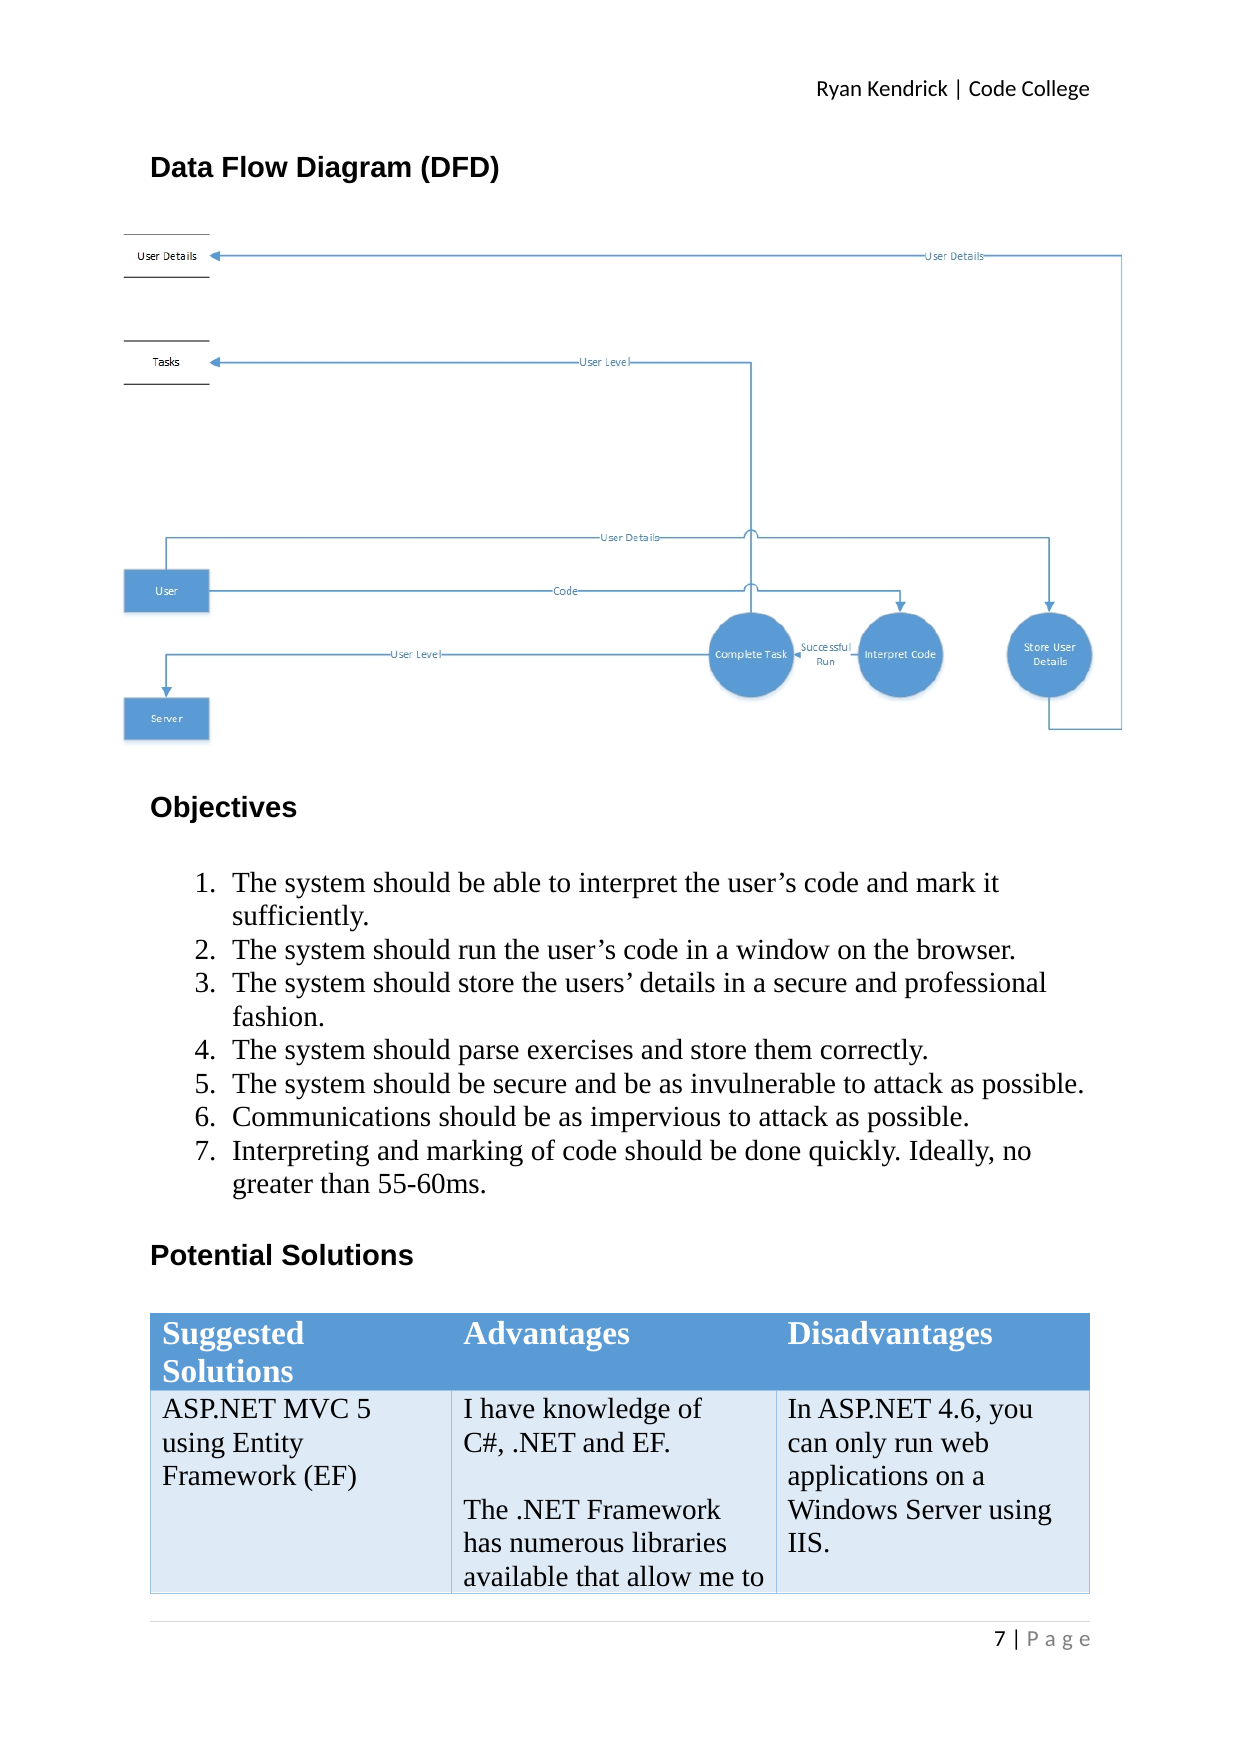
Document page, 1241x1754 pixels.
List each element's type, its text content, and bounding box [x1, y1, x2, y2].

subtitle Objectives [150, 790, 1090, 824]
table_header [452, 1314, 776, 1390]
list The system should run the user’s code in a window on the browser. [194, 932, 1090, 965]
list The system should store the users’ details in a secure and professional fashion. [194, 965, 1090, 1032]
list Interpreting and marking of code should be done quickly. Ideally, no greater than 55-60ms. [194, 1133, 1090, 1200]
list The system should be secure and be as invulnerable to attack as possible. [194, 1066, 1090, 1099]
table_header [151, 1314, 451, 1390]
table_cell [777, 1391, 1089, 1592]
list Communications should be as impervious to attack as possible. [194, 1099, 1090, 1133]
list The system should be able to interpret the user’s code and mark it sufficiently. [194, 865, 1090, 932]
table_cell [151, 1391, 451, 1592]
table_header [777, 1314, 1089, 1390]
subtitle Potential Solutions [150, 1238, 1090, 1271]
list The system should parse exercises and store them correctly. [194, 1032, 1090, 1066]
subtitle Data Flow Diagram (DFD) [150, 150, 1090, 183]
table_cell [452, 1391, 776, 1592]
picture [118, 234, 1123, 748]
